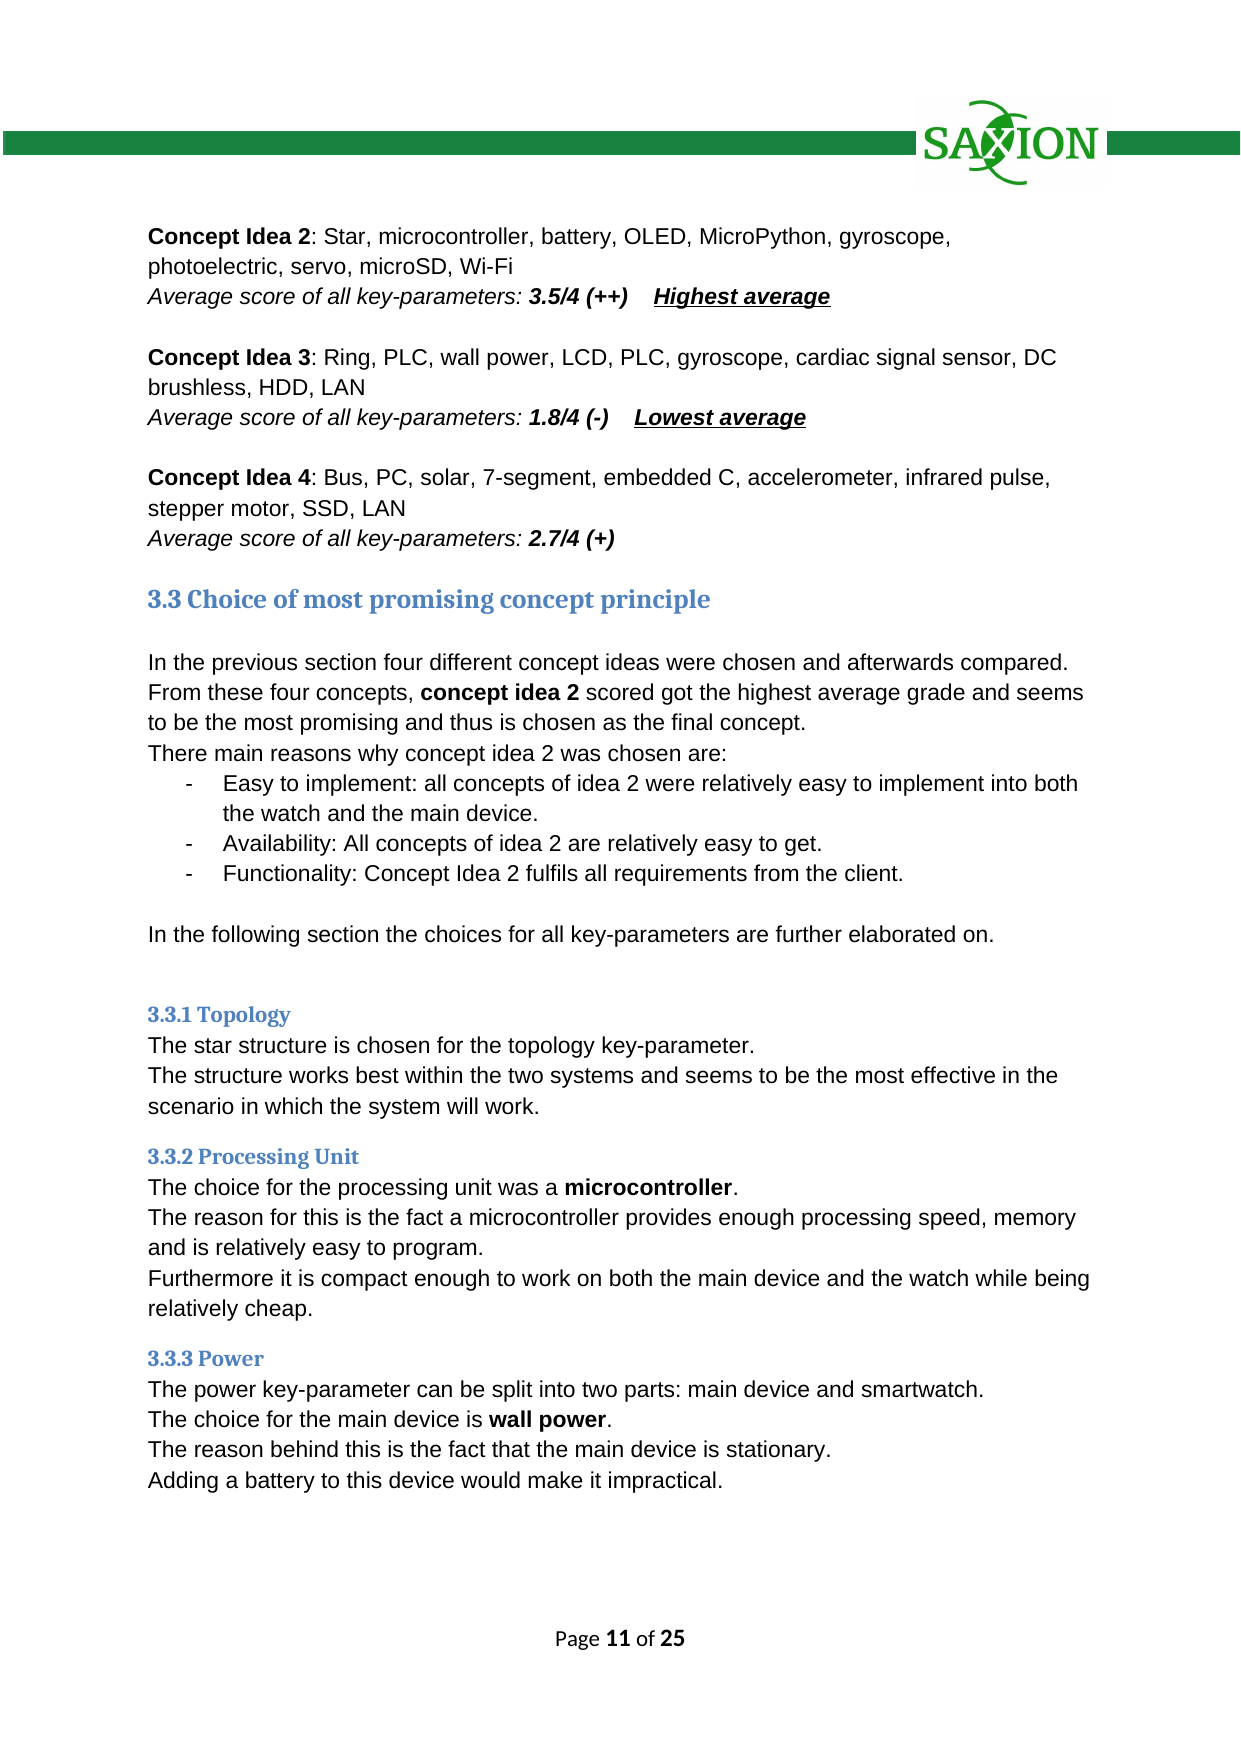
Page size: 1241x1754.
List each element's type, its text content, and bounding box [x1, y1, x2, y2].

text The power key-parameter can be split into two parts: main device and smartwatch. The choice for the main device is wall power. The reason behind this is the fact that the main device is stationary. Adding a battery to this device would make it impractical. [148, 1376, 1093, 1493]
text Concept Idea 2: Star, microcontroller, battery, OLED, MicroPython, gyroscope, photoelectric, servo, microSD, Wi-Fi [148, 223, 1093, 279]
subtitle 3.3.3 Power [148, 1346, 1093, 1372]
text The star structure is chosen for the topology key-parameter. The structure works best within the two systems and seems to be the most effective in the scenario in which the system will work. [148, 1032, 1093, 1119]
text In the previous section four different concept ideas were chosen and afterwards compared. From these four concepts, concept idea 2 scored got the highest average grade and seems to be the most promising and thus is chosen as the final concept. There main reasons why concept idea 2 was chosen are: [148, 649, 1093, 766]
subtitle 3.3.2 Processing Unit [148, 1144, 1093, 1170]
text Average score of all key-parameters: 1.8/4 (-) Lowest average [148, 404, 1093, 430]
list Functionality: Concept Idea 2 fulfils all requirements from the client. [185, 860, 1093, 887]
text The choice for the processing unit was a microcontroller. The reason for this is the fact a microcontroller provides enough processing speed, memory and is relatively easy to program. Furthermore it is compact enough to work on both the main device and the watch while being relatively cheap. [148, 1174, 1093, 1321]
text Concept Idea 3: Ring, PLC, wall power, LCD, PLC, gyroscope, cardiac signal sensor, DC brushless, HDD, LAN [148, 343, 1093, 400]
text Concept Idea 4: Bus, PC, solar, 7-segment, embedded C, accelerometer, infrared pulse, stepper motor, SSD, LAN [148, 464, 1093, 521]
text Average score of all key-parameters: 2.7/4 (+) [148, 525, 1093, 551]
text Average score of all key-parameters: 3.5/4 (++) Highest average [148, 283, 1093, 309]
list Availability: All concepts of idea 2 are relatively easy to get. [185, 830, 1093, 857]
list Easy to implement: all concepts of idea 2 were relatively easy to implement into both the watch and the main device. [185, 770, 1093, 826]
subtitle 3.3.1 Topology [148, 1002, 1093, 1028]
subtitle 3.3 Choice of most promising concept principle [148, 584, 1093, 615]
text In the following section the choices for all key-parameters are further elaborated on. [148, 921, 1093, 947]
picture [3, 96, 1241, 189]
